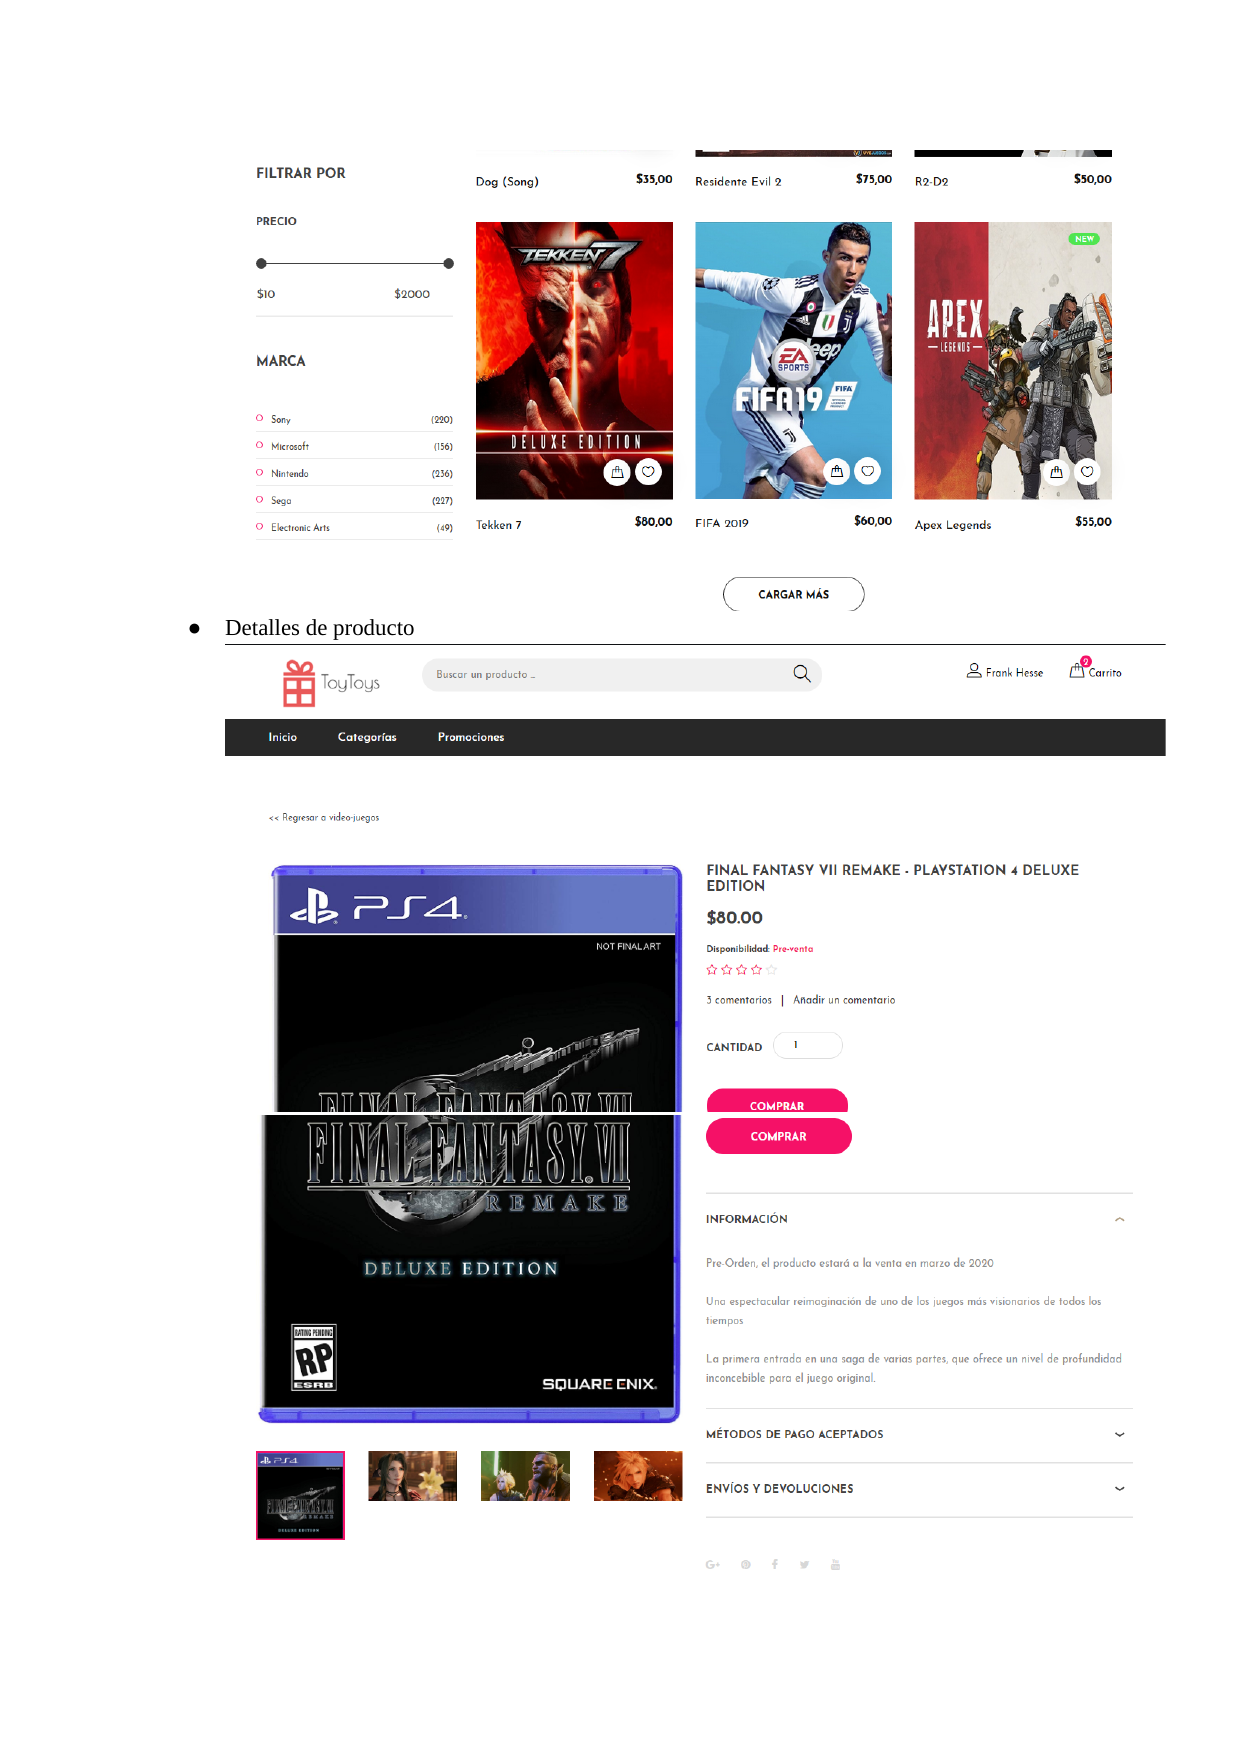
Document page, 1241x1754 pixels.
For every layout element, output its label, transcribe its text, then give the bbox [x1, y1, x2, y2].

picture [225, 150, 1166, 611]
picture [225, 644, 1166, 1112]
list Detalles de producto [187, 614, 1090, 641]
picture [225, 1115, 1166, 1588]
